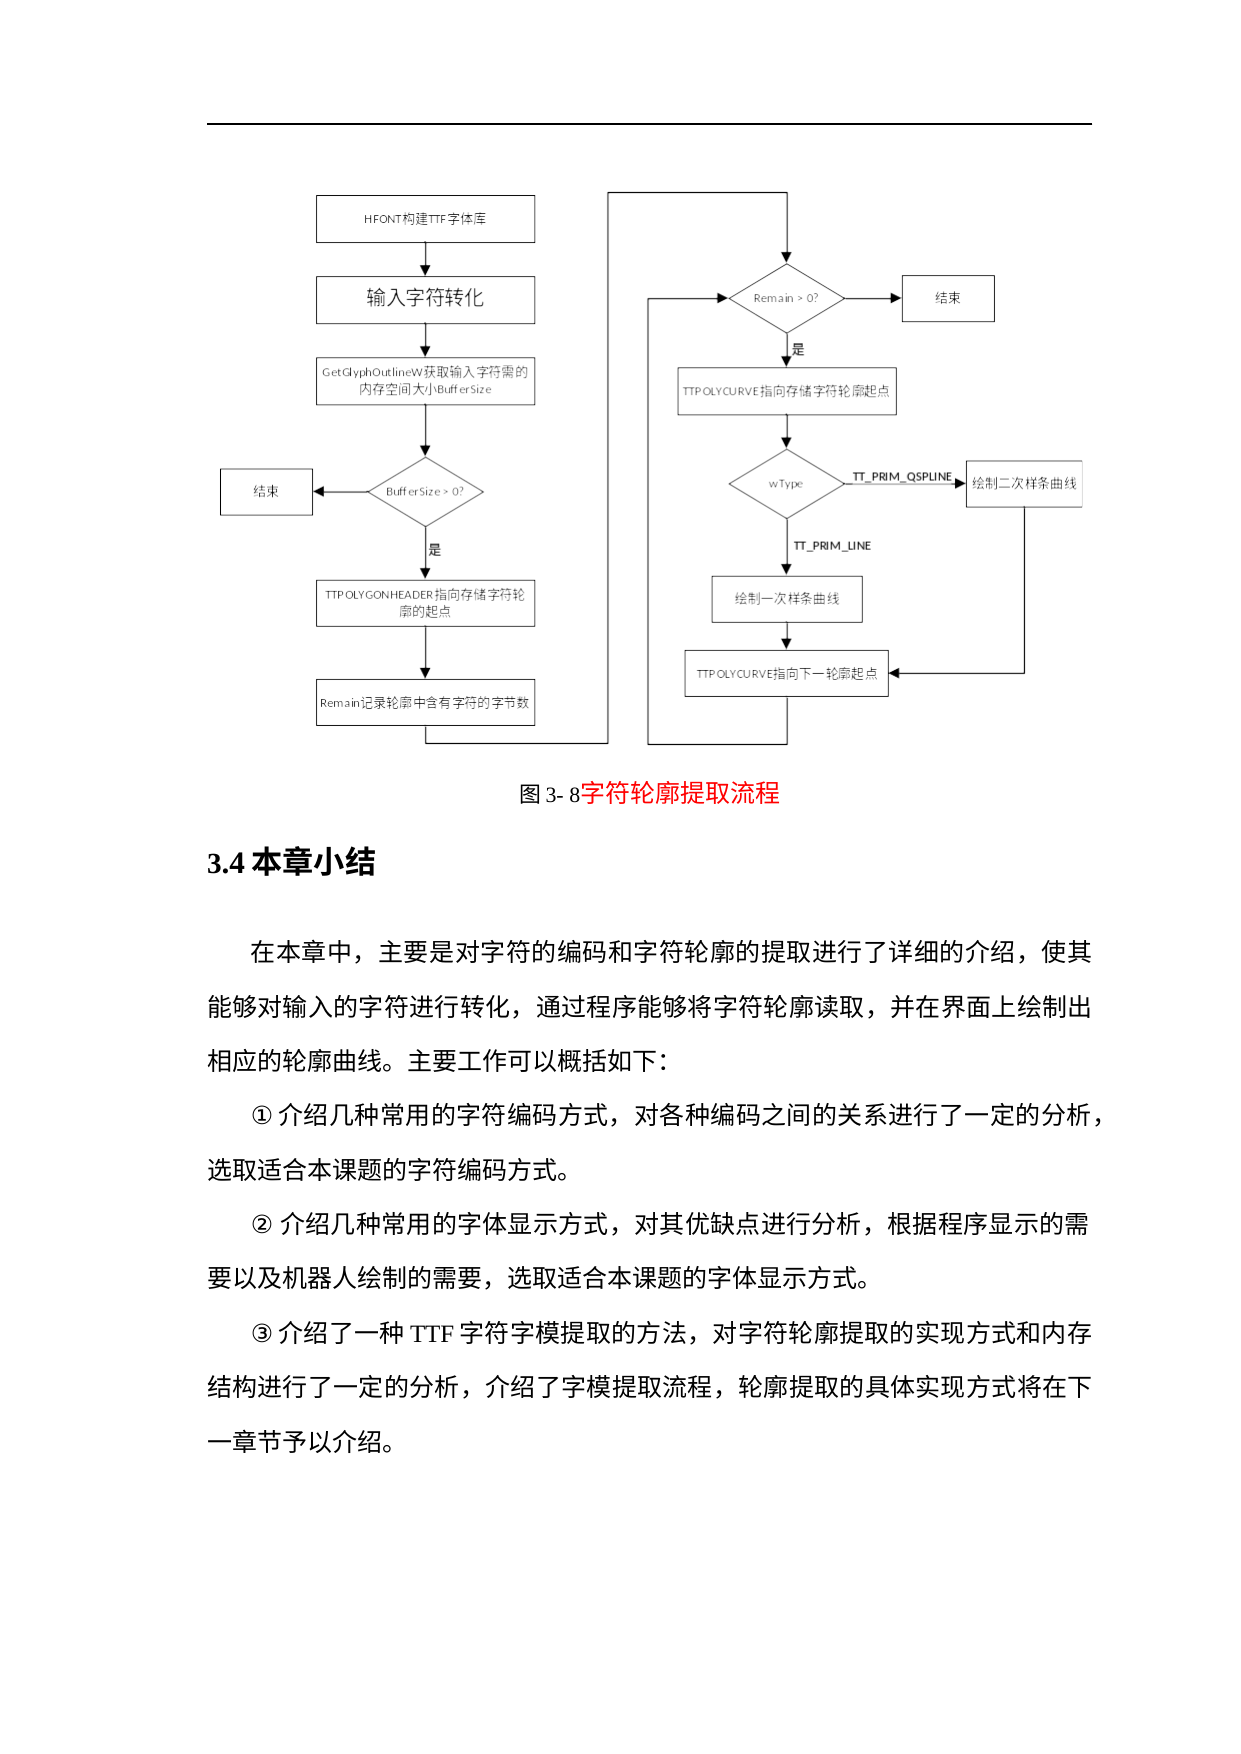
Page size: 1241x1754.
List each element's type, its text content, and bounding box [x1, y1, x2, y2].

text ② 介绍几种常用的字体显示方式，对其优缺点进行分析，根据程序显示的需要以及机器人绘制的需要，选取适合本课题的字体显示方式。 [207, 1204, 1092, 1295]
text 图3- 8字符轮廓提取流程 [229, 769, 1071, 811]
text ③介绍了一种TTF字符字模提取的方法，对字符轮廓提取的实现方式和内存结构进行了一定的分析，介绍了字模提取流程，轮廓提取的具体实现方式将在下一章节予以介绍。 [207, 1313, 1092, 1458]
subtitle 3.4本章小结 [207, 838, 1092, 883]
text 在本章中，主要是对字符的编码和字符轮廓的提取进行了详细的介绍，使其能够对输入的字符进行转化，通过程序能够将字符轮廓读取，并在界面上绘制出相应的轮廓曲线。主要工作可以概括如下： [207, 933, 1092, 1078]
text ①介绍几种常用的字符编码方式，对各种编码之间的关系进行了一定的分析，选取适合本课题的字符编码方式。 [207, 1096, 1092, 1186]
